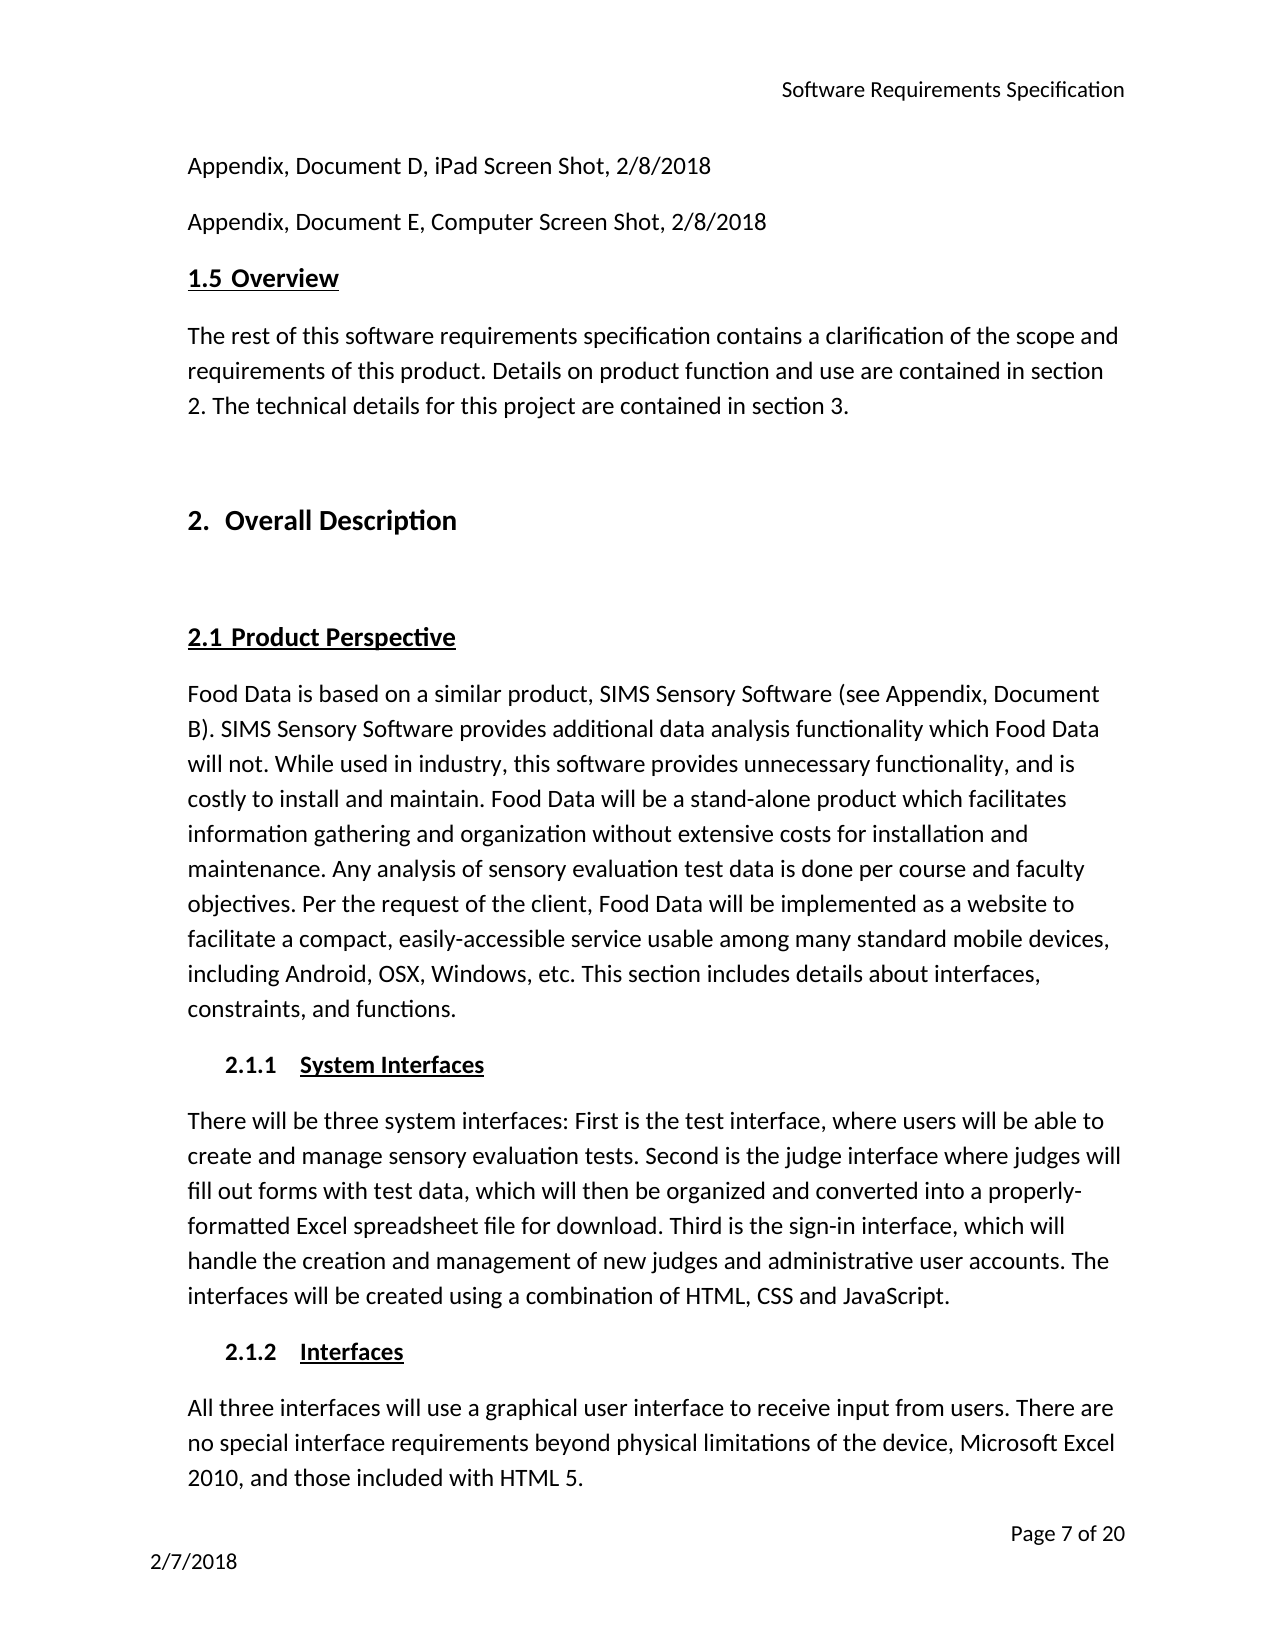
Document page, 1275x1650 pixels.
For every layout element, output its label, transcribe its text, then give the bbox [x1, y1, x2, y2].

text All three interfaces will use a graphical user interface to receive input from users. There are no special interface requirements beyond physical limitations of the device, Microsoft Excel 2010, and those included with HTML 5. [187, 1392, 1125, 1492]
text The rest of this software requirements specification contains a clarification of the scope and requirements of this product. Details on product function and use are contained in section 2. The technical details for this project are contained in section 3. [187, 320, 1125, 421]
list Overview [187, 262, 1125, 295]
text Food Data is based on a similar product, SIMS Sensory Software (see Appendix, Document B). SIMS Sensory Software provides additional data analysis functionality which Food Data will not. While used in industry, this software provides unnecessary functionality, and is costly to install and maintain. Food Data will be a stand-alone product which facilitates information gathering and organization without extensive costs for installation and maintenance. Any analysis of sensory evaluation test data is done per course and faculty objectives. Per the request of the client, Food Data will be implemented as a website to facilitate a compact, easily-accessible service usable among many standard mobile devices, including Android, OSX, Windows, etc. This section includes details about interfaces, constraints, and functions. [187, 678, 1125, 1024]
list System Interfaces [225, 1049, 1125, 1080]
text Appendix, Document D, iPad Screen Shot, 2/8/2018 [187, 150, 1125, 181]
list Product Perspective [187, 620, 1125, 653]
text There will be three system interfaces: First is the test interface, where users will be able to create and manage sensory evaluation tests. Second is the judge interface where judges will fill out forms with test data, which will then be organized and converted into a properly-formatted Excel spreadsheet file for download. Third is the sign-in interface, which will handle the creation and management of new judges and administrative user accounts. The interfaces will be created using a combination of HTML, CSS and JavaScript. [187, 1105, 1125, 1311]
list Interfaces [225, 1336, 1125, 1366]
text Appendix, Document E, Computer Screen Shot, 2/8/2018 [187, 206, 1125, 236]
list Overall Description [187, 502, 1125, 538]
